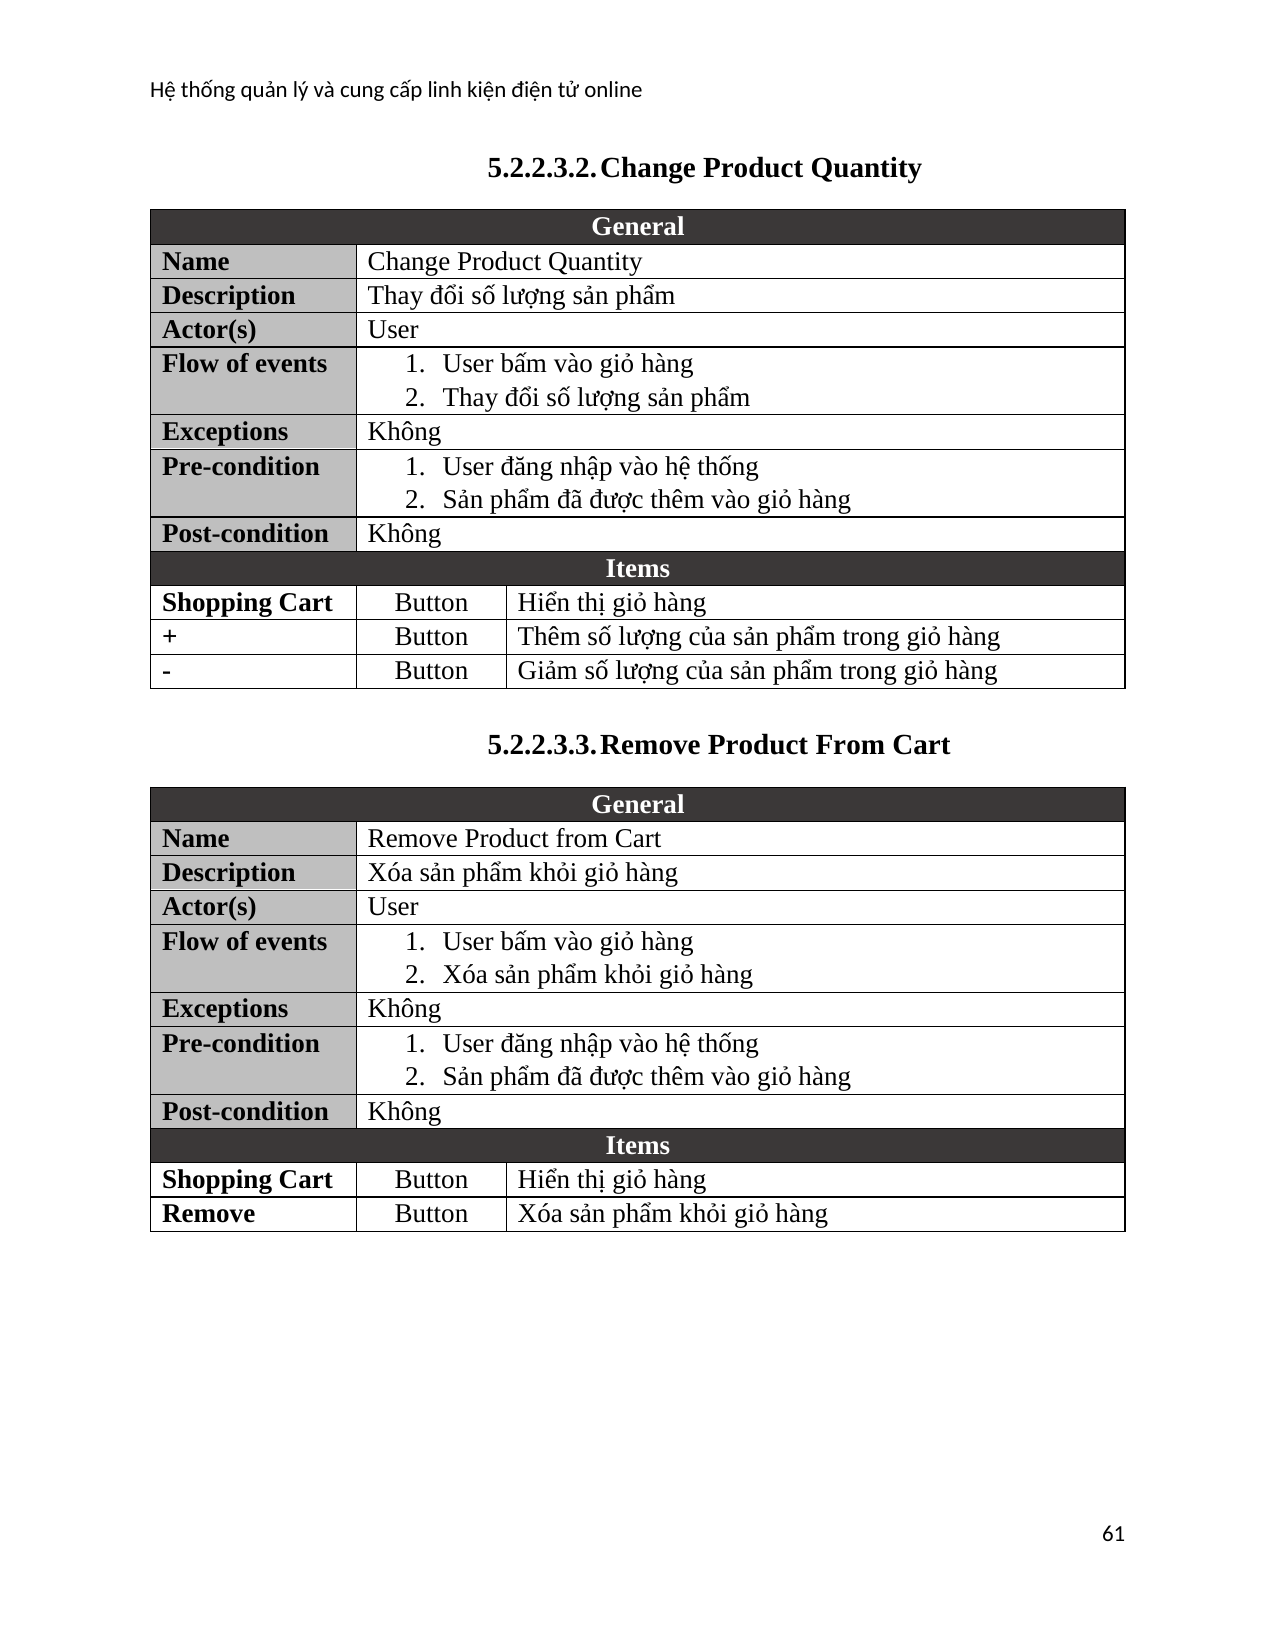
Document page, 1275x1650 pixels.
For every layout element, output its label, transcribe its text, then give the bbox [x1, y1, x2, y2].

table_cell User bấm vào giỏ hàng Thay đổi số lượng sản phẩm [357, 348, 1124, 414]
table_cell Post-condition [151, 518, 356, 551]
table_cell Không [357, 1095, 1124, 1128]
table_cell + [151, 620, 356, 653]
table_cell Thêm số lượng của sản phẩm trong giỏ hàng [507, 620, 1124, 653]
table_cell Không [357, 518, 1124, 551]
table_cell Change Product Quantity [357, 245, 1124, 278]
table_header General [151, 210, 1124, 244]
table_cell Shopping Cart [151, 1163, 356, 1196]
table_cell User [357, 891, 1124, 924]
table_header General [151, 788, 1124, 821]
table_cell Pre-condition [151, 1027, 356, 1094]
table_cell Flow of events [151, 348, 356, 414]
table_cell User [357, 313, 1124, 346]
table_cell Name [151, 245, 356, 278]
table_cell Không [357, 415, 1124, 448]
list Change Product Quantity [487, 150, 1125, 183]
table_cell Button [357, 620, 506, 653]
table_cell Button [357, 655, 506, 688]
table_cell Giảm số lượng của sản phẩm trong giỏ hàng [507, 655, 1124, 688]
table_cell Thay đổi số lượng sản phẩm [357, 279, 1124, 312]
table_cell Button [357, 1198, 506, 1231]
table_cell Không [357, 993, 1124, 1026]
table_cell Shopping Cart [151, 586, 356, 619]
table_cell - [151, 655, 356, 688]
table_cell Button [357, 1163, 506, 1196]
table_cell Description [151, 279, 356, 312]
table_cell Hiển thị giỏ hàng [507, 586, 1124, 619]
table_cell Remove [151, 1198, 356, 1231]
table_cell Exceptions [151, 415, 356, 448]
table_cell Post-condition [151, 1095, 356, 1128]
table_cell User đăng nhập vào hệ thống Sản phẩm đã được thêm vào giỏ hàng [357, 450, 1124, 516]
table_cell Remove Product from Cart [357, 822, 1124, 855]
table_cell Hiển thị giỏ hàng [507, 1163, 1124, 1196]
table_cell User đăng nhập vào hệ thống Sản phẩm đã được thêm vào giỏ hàng [357, 1027, 1124, 1094]
table_cell Exceptions [151, 993, 356, 1026]
table_cell Button [357, 586, 506, 619]
table_cell Actor(s) [151, 313, 356, 346]
table_cell Pre-condition [151, 450, 356, 516]
table_cell Flow of events [151, 925, 356, 992]
table_cell Items [151, 1129, 1124, 1162]
table_cell Xóa sản phẩm khỏi giỏ hàng [507, 1198, 1124, 1231]
table_cell Name [151, 822, 356, 855]
list Remove Product From Cart [487, 727, 1125, 761]
table_cell Description [151, 856, 356, 889]
table_cell Actor(s) [151, 891, 356, 924]
table_cell Items [151, 552, 1124, 585]
table_cell Xóa sản phẩm khỏi giỏ hàng [357, 856, 1124, 889]
table_cell User bấm vào giỏ hàng Xóa sản phẩm khỏi giỏ hàng [357, 925, 1124, 992]
